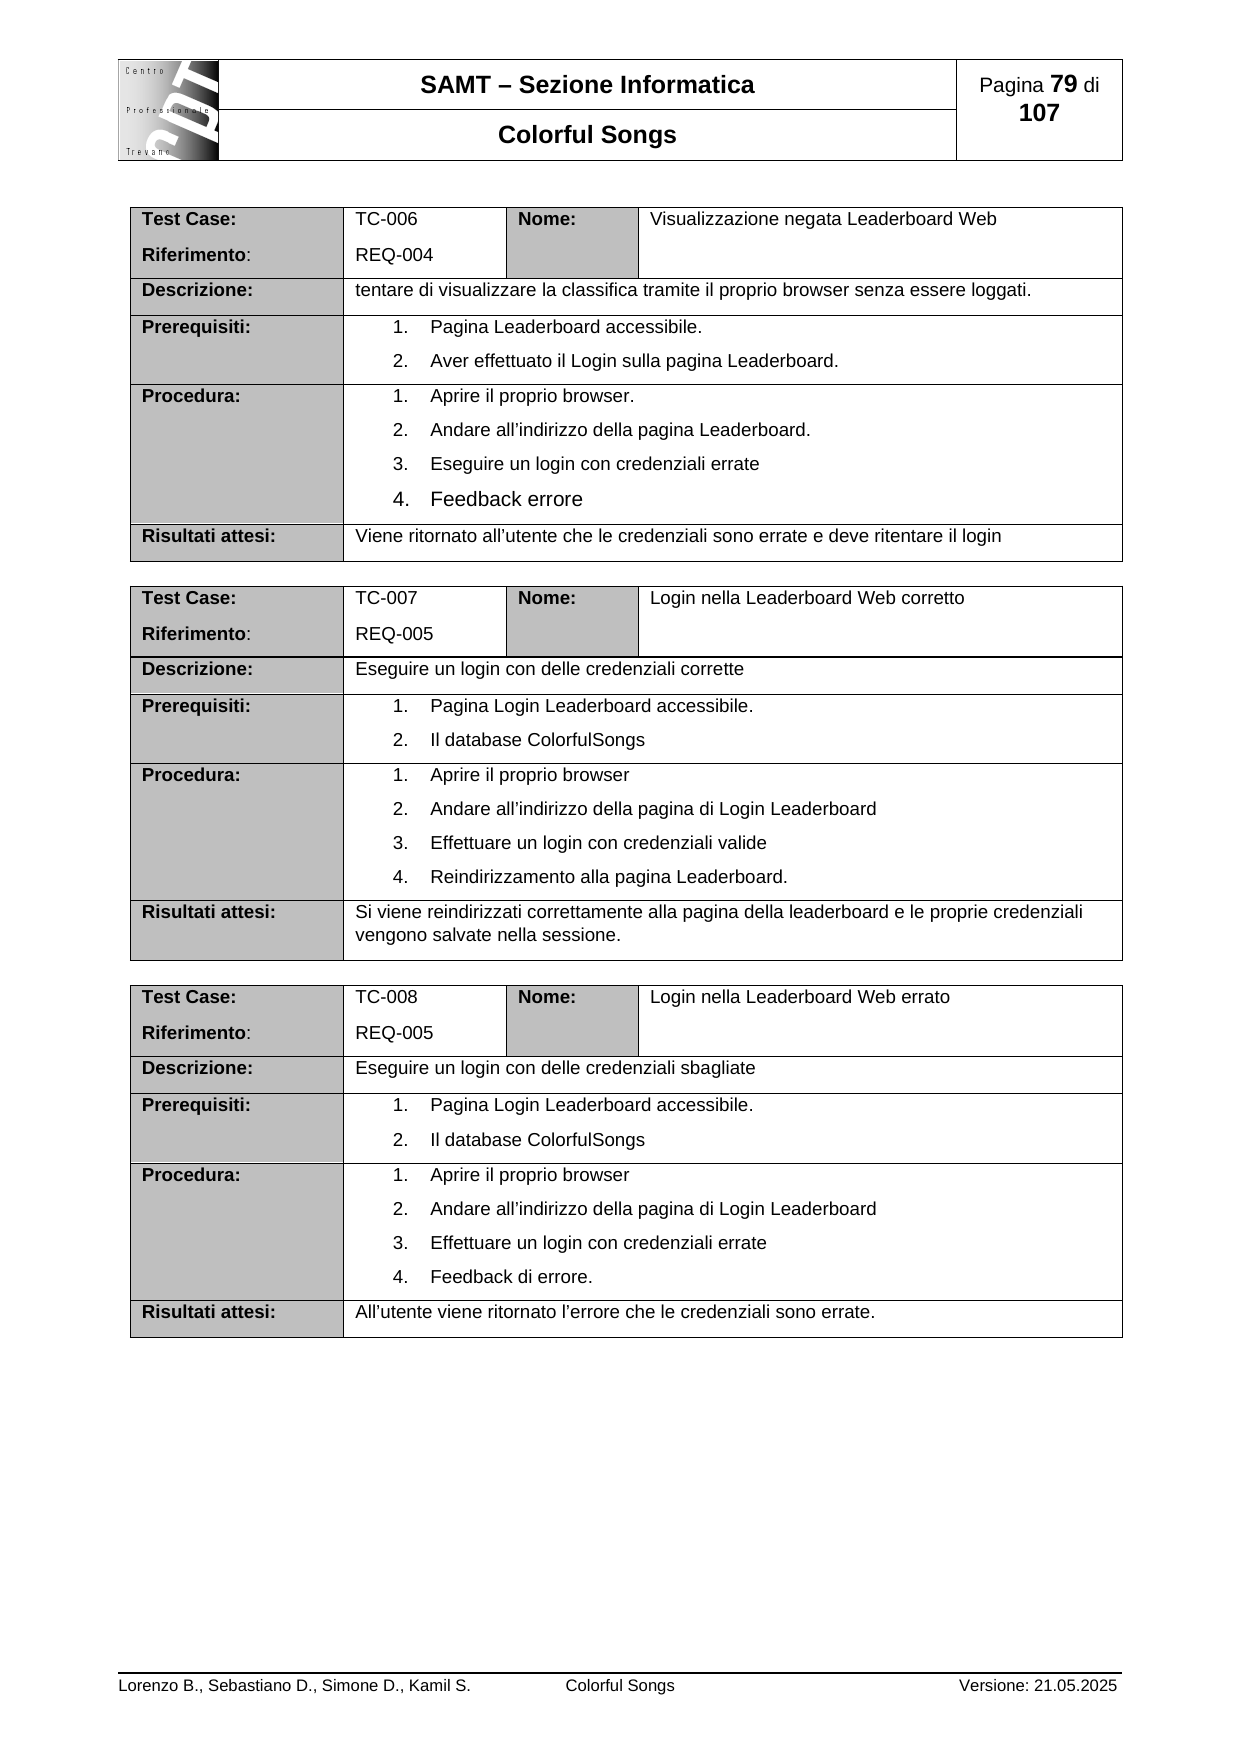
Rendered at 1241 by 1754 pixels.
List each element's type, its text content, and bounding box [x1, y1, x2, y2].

table_header Nome: [507, 208, 638, 278]
table_cell Descrizione: [131, 1057, 343, 1093]
table_cell Aprire il proprio browser. Andare all’indirizzo della pagina Leaderboard. Eseguire un login con credenziali errate Feedback errore [344, 385, 1122, 523]
table_cell Aprire il proprio browser Andare all’indirizzo della pagina di Login Leaderboard Effettuare un login con credenziali valide Reindirizzamento alla pagina Leaderboard. [344, 764, 1122, 900]
table_header Login nella Leaderboard Web errato [639, 986, 1122, 1056]
table_cell Pagina Login Leaderboard accessibile. Il database ColorfulSongs [344, 1094, 1122, 1162]
table_cell Prerequisiti: [131, 1094, 343, 1162]
table_cell Prerequisiti: [131, 695, 343, 763]
picture [118, 60, 219, 160]
table_cell tentare di visualizzare la classifica tramite il proprio browser senza essere loggati. [344, 279, 1122, 315]
table_cell Procedura: [131, 764, 343, 900]
table_cell Pagina Leaderboard accessibile. Aver effettuato il Login sulla pagina Leaderboard. [344, 316, 1122, 384]
table_header TC-008 REQ-005 [344, 986, 506, 1056]
table_cell Aprire il proprio browser Andare all’indirizzo della pagina di Login Leaderboard Effettuare un login con credenziali errate Feedback di errore. [344, 1164, 1122, 1300]
table_header Test Case: Riferimento: [131, 587, 343, 656]
table_header Nome: [507, 986, 638, 1056]
table_cell Procedura: [131, 1164, 343, 1300]
table_cell Eseguire un login con delle credenziali sbagliate [344, 1057, 1122, 1093]
table_cell Pagina Login Leaderboard accessibile. Il database ColorfulSongs [344, 695, 1122, 763]
table_cell Procedura: [131, 385, 343, 523]
table_header Visualizzazione negata Leaderboard Web [639, 208, 1122, 278]
table_header Test Case: Riferimento: [131, 986, 343, 1056]
table_cell Prerequisiti: [131, 316, 343, 384]
table_cell Descrizione: [131, 658, 343, 693]
table_cell Descrizione: [131, 279, 343, 315]
table_cell Eseguire un login con delle credenziali corrette [344, 658, 1122, 693]
table_header Nome: [507, 587, 638, 656]
table_cell Risultati attesi: [131, 525, 343, 561]
table_cell Viene ritornato all’utente che le credenziali sono errate e deve ritentare il login [344, 525, 1122, 561]
table_cell Si viene reindirizzati correttamente alla pagina della leaderboard e le proprie credenziali vengono salvate nella sessione. [344, 901, 1122, 960]
table_header TC-006 REQ-004 [344, 208, 506, 278]
table_header Test Case: Riferimento: [131, 208, 343, 278]
table_cell All’utente viene ritornato l’errore che le credenziali sono errate. [344, 1301, 1122, 1337]
table_cell Risultati attesi: [131, 901, 343, 960]
table_header Login nella Leaderboard Web corretto [639, 587, 1122, 656]
table_cell Risultati attesi: [131, 1301, 343, 1337]
table_header TC-007 REQ-005 [344, 587, 506, 656]
